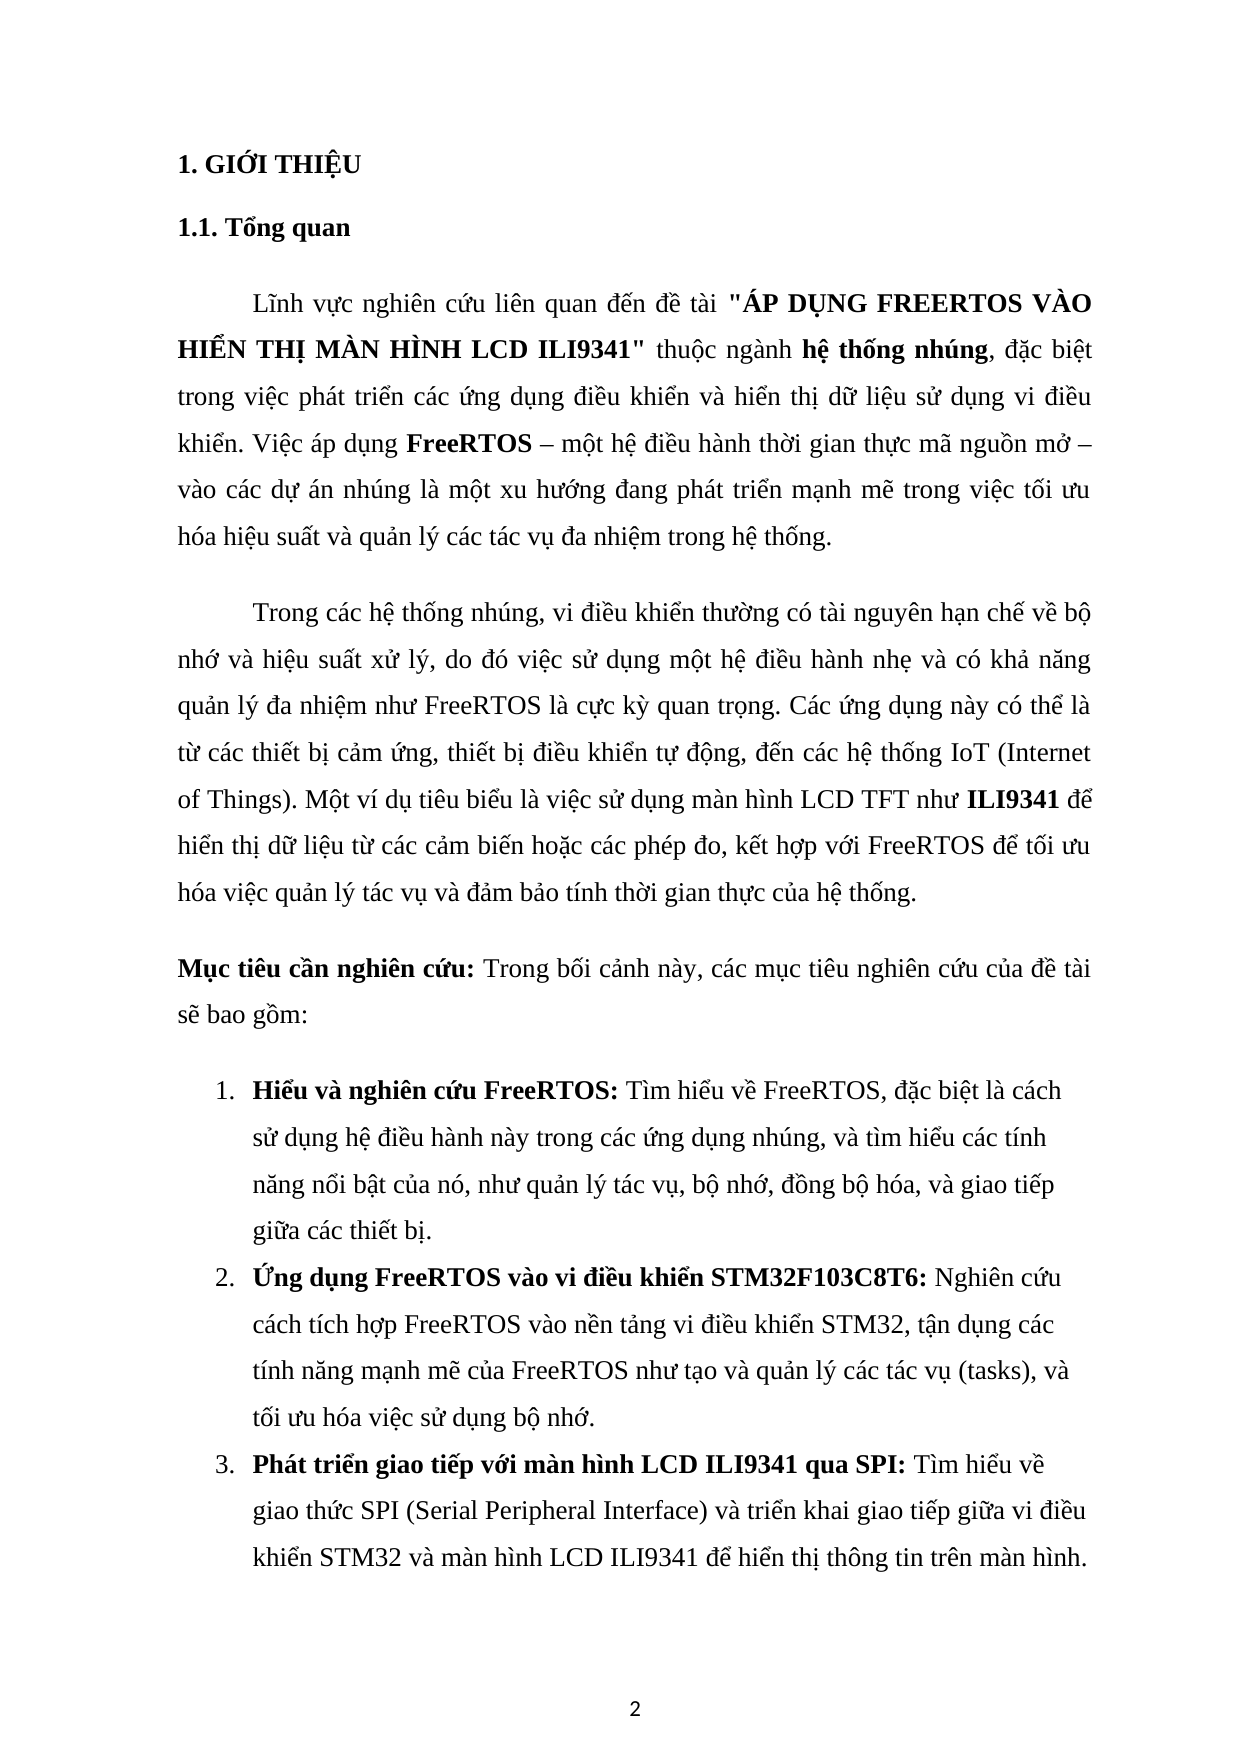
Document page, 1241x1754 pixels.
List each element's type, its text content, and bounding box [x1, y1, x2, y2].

text Trong các hệ thống nhúng, vi điều khiển thường có tài nguyên hạn chế về bộ nhớ và hiệu suất xử lý, do đó việc sử dụng một hệ điều hành nhẹ và có khả năng quản lý đa nhiệm như FreeRTOS là cực kỳ quan trọng. Các ứng dụng này có thể là từ các thiết bị cảm ứng, thiết bị điều khiển tự động, đến các hệ thống IoT (Internet of Things). Một ví dụ tiêu biểu là việc sử dụng màn hình LCD TFT như ILI9341 để hiển thị dữ liệu từ các cảm biến hoặc các phép đo, kết hợp với FreeRTOS để tối ưu hóa việc quản lý tác vụ và đảm bảo tính thời gian thực của hệ thống. [177, 596, 1092, 907]
list Phát triển giao tiếp với màn hình LCD ILI9341 qua SPI: Tìm hiểu về giao thức SPI (Serial Peripheral Interface) và triển khai giao tiếp giữa vi điều khiển STM32 và màn hình LCD ILI9341 để hiển thị thông tin trên màn hình. [215, 1448, 1092, 1572]
subtitle 1.1. Tổng quan [177, 211, 1092, 242]
list Hiểu và nghiên cứu FreeRTOS: Tìm hiểu về FreeRTOS, đặc biệt là cách sử dụng hệ điều hành này trong các ứng dụng nhúng, và tìm hiểu các tính năng nổi bật của nó, như quản lý tác vụ, bộ nhớ, đồng bộ hóa, và giao tiếp giữa các thiết bị. [215, 1074, 1092, 1246]
text Mục tiêu cần nghiên cứu: Trong bối cảnh này, các mục tiêu nghiên cứu của đề tài sẽ bao gồm: [177, 952, 1092, 1030]
subtitle 1. GIỚI THIỆU [177, 148, 1092, 179]
list Ứng dụng FreeRTOS vào vi điều khiển STM32F103C8T6: Nghiên cứu cách tích hợp FreeRTOS vào nền tảng vi điều khiển STM32, tận dụng các tính năng mạnh mẽ của FreeRTOS như tạo và quản lý các tác vụ (tasks), và tối ưu hóa việc sử dụng bộ nhớ. [215, 1261, 1092, 1432]
text Lĩnh vực nghiên cứu liên quan đến đề tài "ÁP DỤNG FREERTOS VÀO HIỂN THỊ MÀN HÌNH LCD ILI9341" thuộc ngành hệ thống nhúng, đặc biệt trong việc phát triển các ứng dụng điều khiển và hiển thị dữ liệu sử dụng vi điều khiển. Việc áp dụng FreeRTOS – một hệ điều hành thời gian thực mã nguồn mở – vào các dự án nhúng là một xu hướng đang phát triển mạnh mẽ trong việc tối ưu hóa hiệu suất và quản lý các tác vụ đa nhiệm trong hệ thống. [177, 287, 1092, 551]
